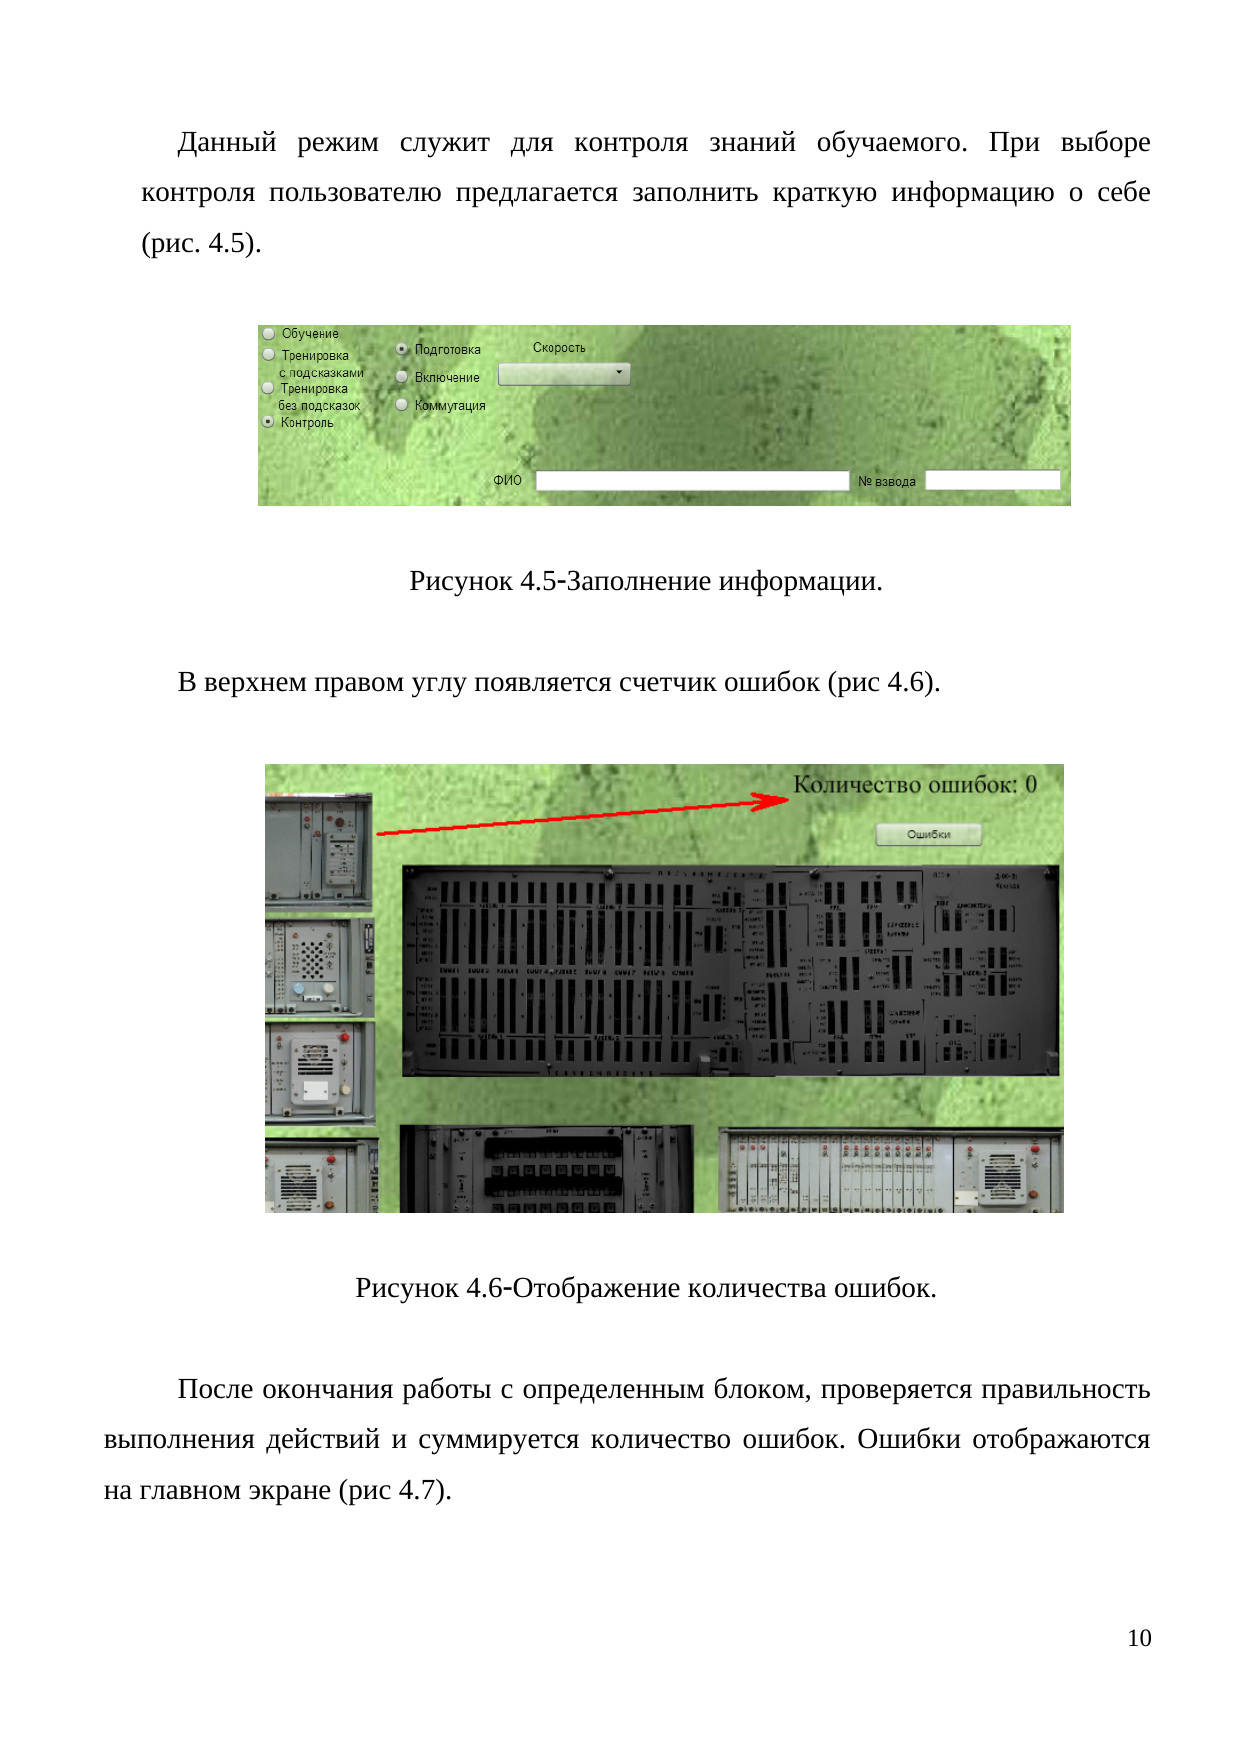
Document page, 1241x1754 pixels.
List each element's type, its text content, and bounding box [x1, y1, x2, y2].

text Рисунок 4.5Заполнение информации. [141, 563, 1152, 597]
picture [258, 325, 1071, 506]
picture [265, 764, 1064, 1213]
text После окончания работы с определенным блоком, проверяется правильность выполнения действий и суммируется количество ошибок. Ошибки отображаются на главном экране (рис 4.7). [103, 1371, 1152, 1506]
text В верхнем правом углу появляется счетчик ошибок (рис 4.6). [103, 664, 1152, 697]
list Данный режим служит для контроля знаний обучаемого. При выборе контроля пользователю предлагается заполнить краткую информацию о себе (рис. 4.5). [141, 124, 1152, 258]
text Рисунок 4.6Отображение количества ошибок. [141, 1271, 1152, 1304]
